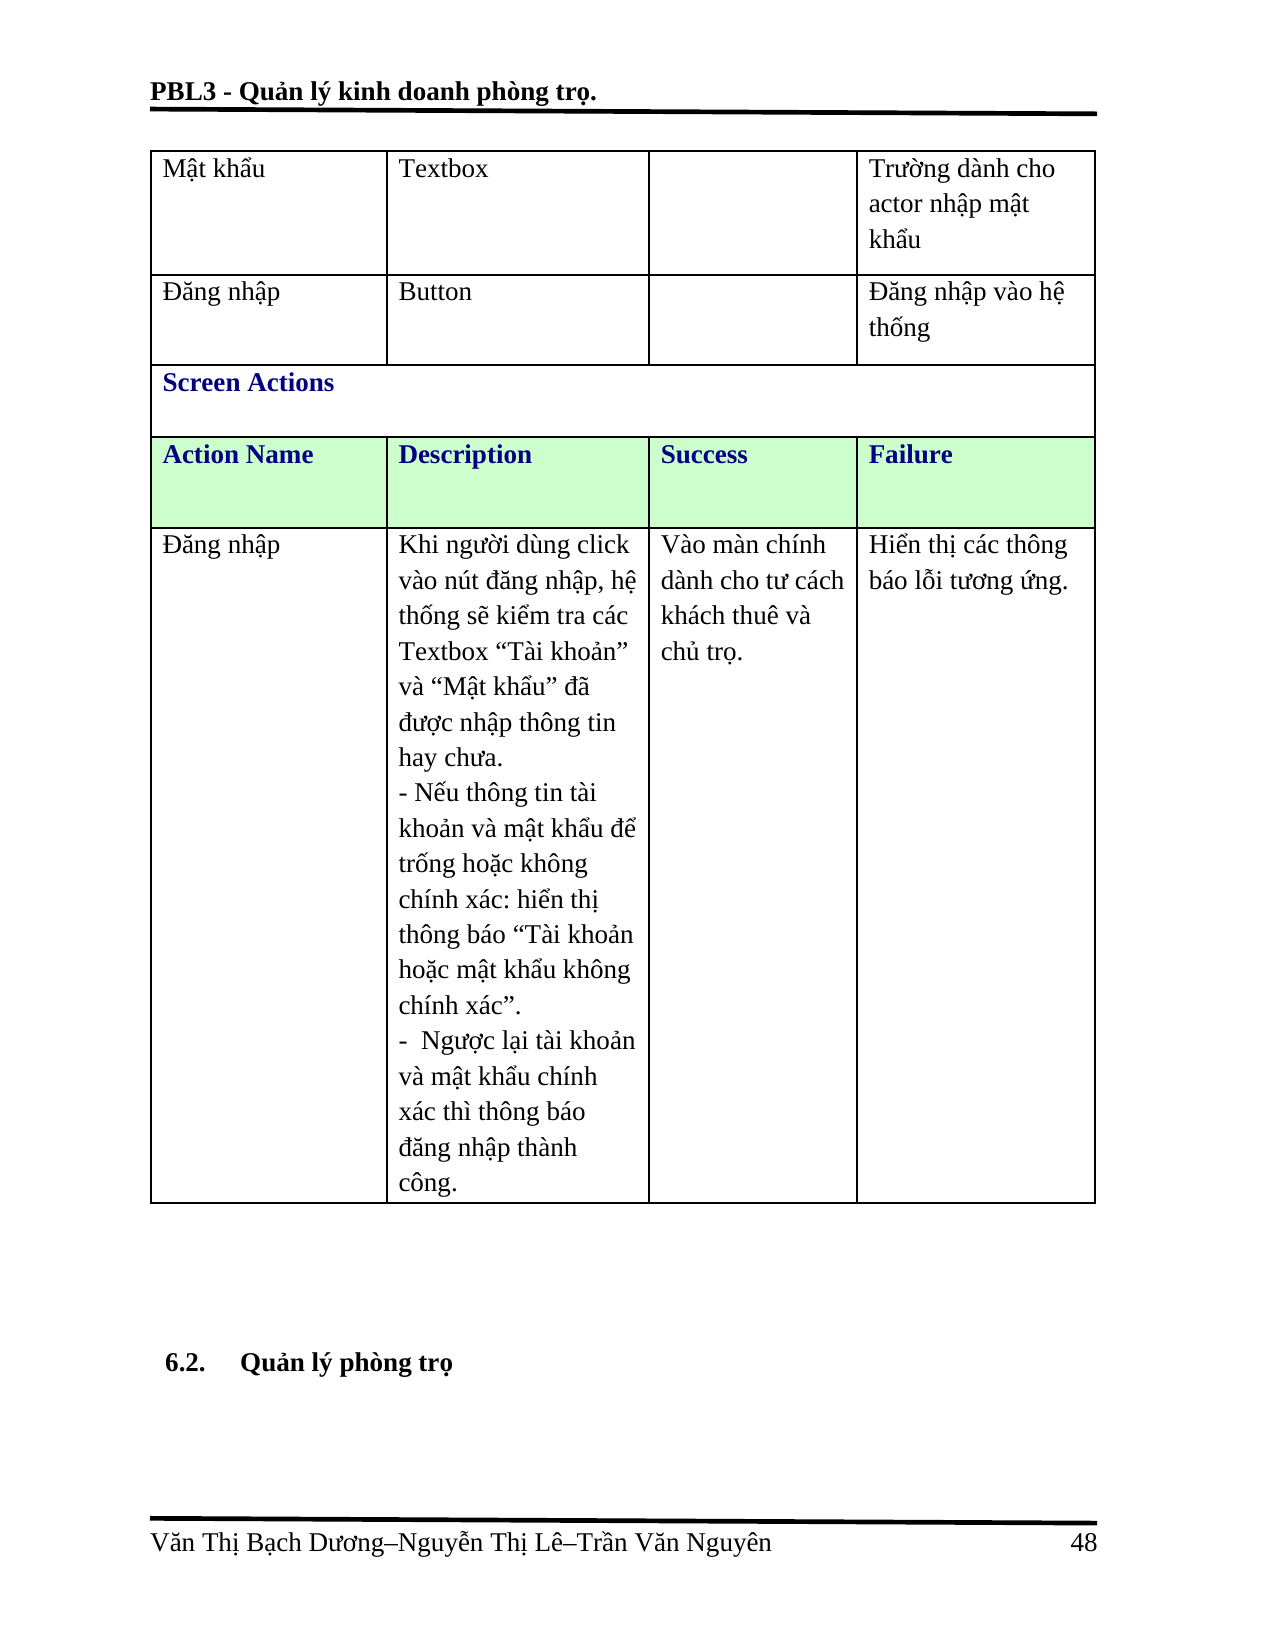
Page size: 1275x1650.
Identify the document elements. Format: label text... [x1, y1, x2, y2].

table_cell Đăng nhập [152, 529, 386, 1202]
list Quản lý phòng trọ [165, 1347, 1125, 1378]
table_cell Button [388, 276, 648, 364]
table_cell [650, 152, 856, 273]
table_cell Trường dành cho actor nhập mật khẩu [858, 152, 1094, 273]
table_cell Vào màn chính dành cho tư cách khách thuê và chủ trọ. [650, 529, 856, 1202]
table_cell Success [650, 438, 856, 527]
table_cell Textbox [388, 152, 648, 273]
table_cell Hiển thị các thông báo lỗi tương ứng. [858, 529, 1094, 1202]
table_cell Khi người dùng click vào nút đăng nhập, hệ thống sẽ kiểm tra các Textbox “Tài khoản” và “Mật khẩu” đã được nhập thông tin hay chưa. - Nếu thông tin tài khoản và mật khẩu để trống hoặc không chính xác: hiển thị thông báo “Tài khoản hoặc mật khẩu không chính xác”. - Ngược lại tài khoản và mật khẩu chính xác thì thông báo đăng nhập thành công. [388, 529, 648, 1202]
table_cell Failure [858, 438, 1094, 527]
table_cell Screen Actions [152, 366, 1094, 436]
table_cell Mật khẩu [152, 152, 386, 273]
table_cell Đăng nhập vào hệ thống [858, 276, 1094, 364]
table_cell Action Name [152, 438, 386, 527]
table_cell Đăng nhập [152, 276, 386, 364]
table_cell [650, 276, 856, 364]
table_cell Description [388, 438, 648, 527]
